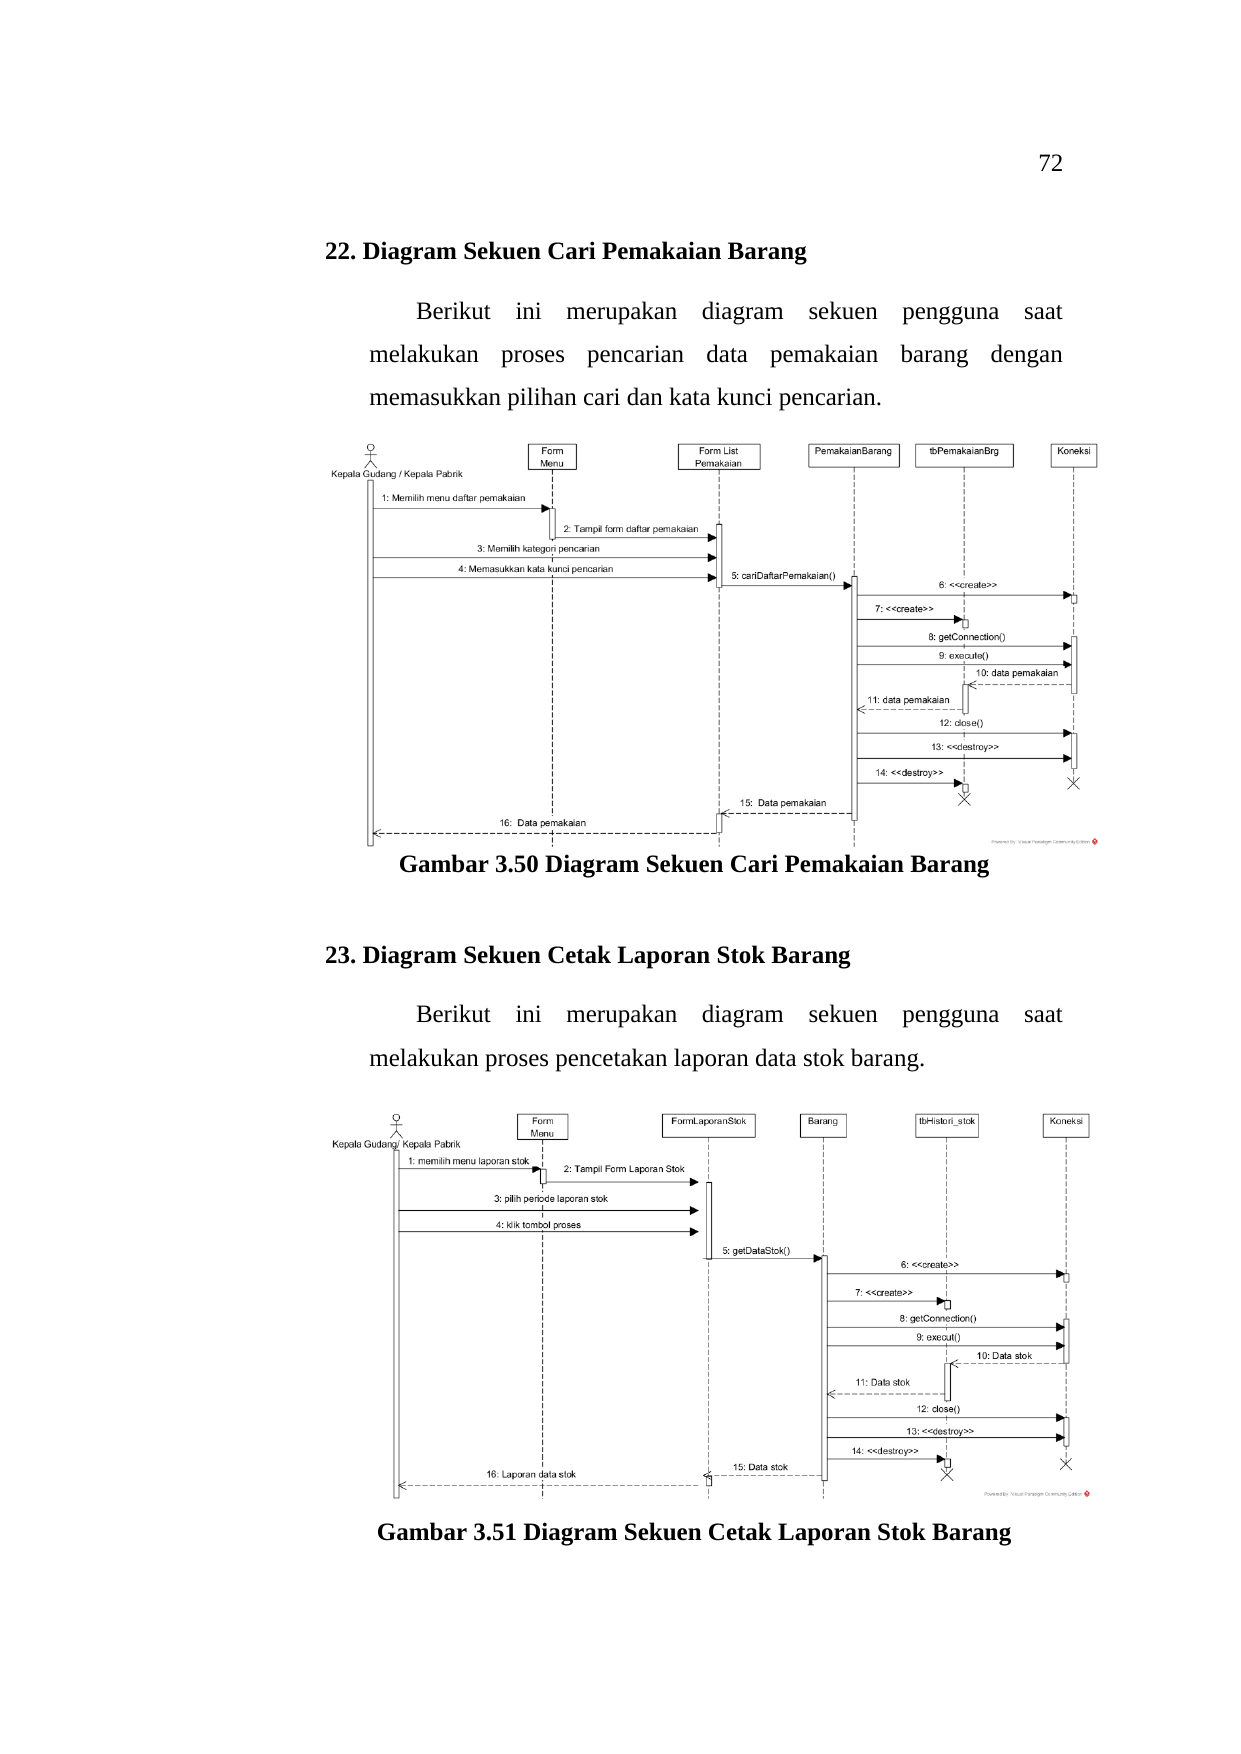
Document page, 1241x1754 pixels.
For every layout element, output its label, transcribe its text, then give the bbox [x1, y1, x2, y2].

text Gambar 3.50 Diagram Sekuen Cari Pemakaian Barang [325, 849, 1063, 878]
text Berikut ini merupakan diagram sekuen pengguna saat melakukan proses pencetakan laporan data stok barang. [369, 999, 1063, 1071]
picture [325, 1102, 1092, 1501]
text Berikut ini merupakan diagram sekuen pengguna saat melakukan proses pencarian data pemakaian barang dengan memasukkan pilihan cari dan kata kunci pencarian. [369, 296, 1063, 411]
text 22. Diagram Sekuen Cari Pemakaian Barang [325, 236, 1063, 265]
text 23. Diagram Sekuen Cetak Laporan Stok Barang [325, 940, 1063, 968]
text Gambar 3.51 Diagram Sekuen Cetak Laporan Stok Barang [325, 1517, 1063, 1574]
picture [325, 442, 1100, 849]
